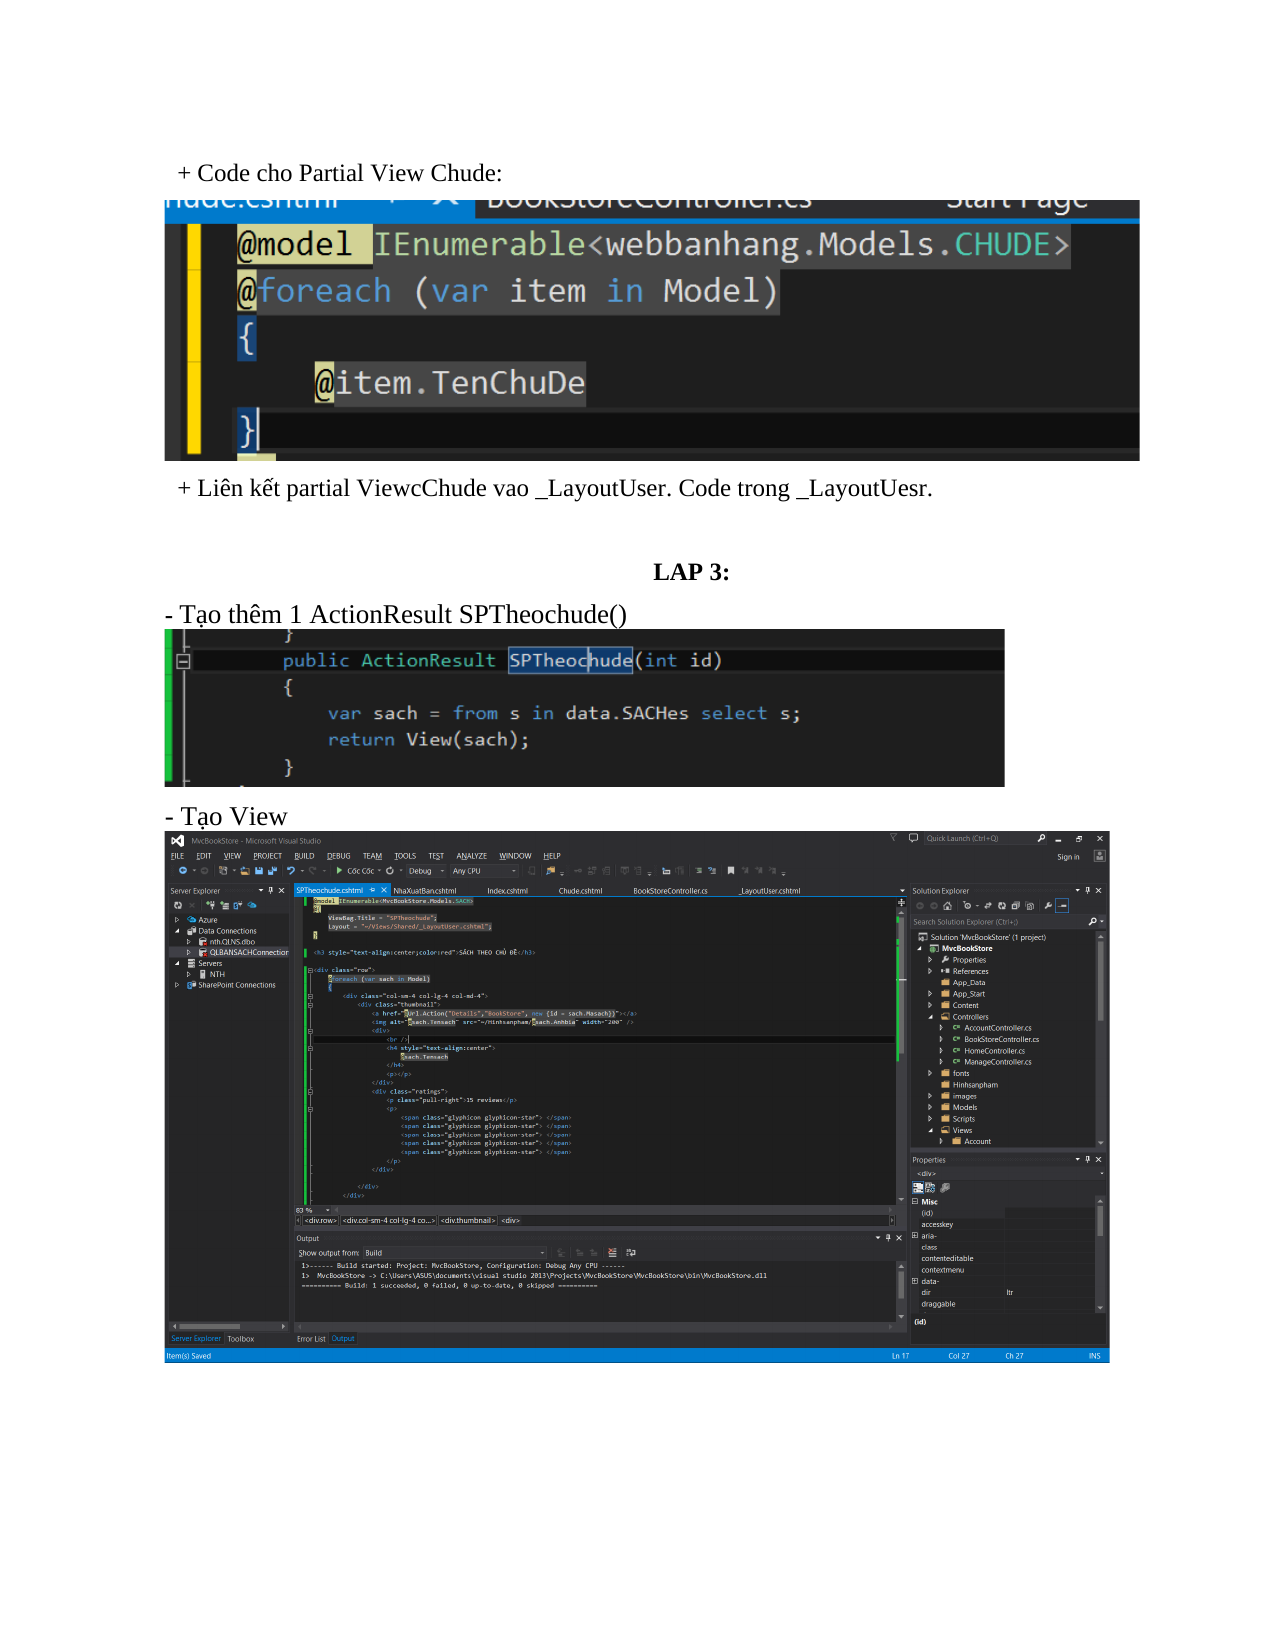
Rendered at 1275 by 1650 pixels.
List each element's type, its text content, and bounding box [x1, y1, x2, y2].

list + Liên kết partial ViewcChude vao _LayoutUser. Code trong _LayoutUesr. [164, 473, 1169, 502]
list LAP 3: [214, 557, 1169, 585]
list - Tạo View [164, 800, 1169, 831]
list + Code cho Partial View Chude: [164, 158, 1169, 187]
list - Tạo thêm 1 ActionResult SPTheochude() [164, 598, 1169, 629]
picture [164, 629, 1005, 787]
picture [164, 200, 1140, 461]
picture [164, 831, 1110, 1363]
